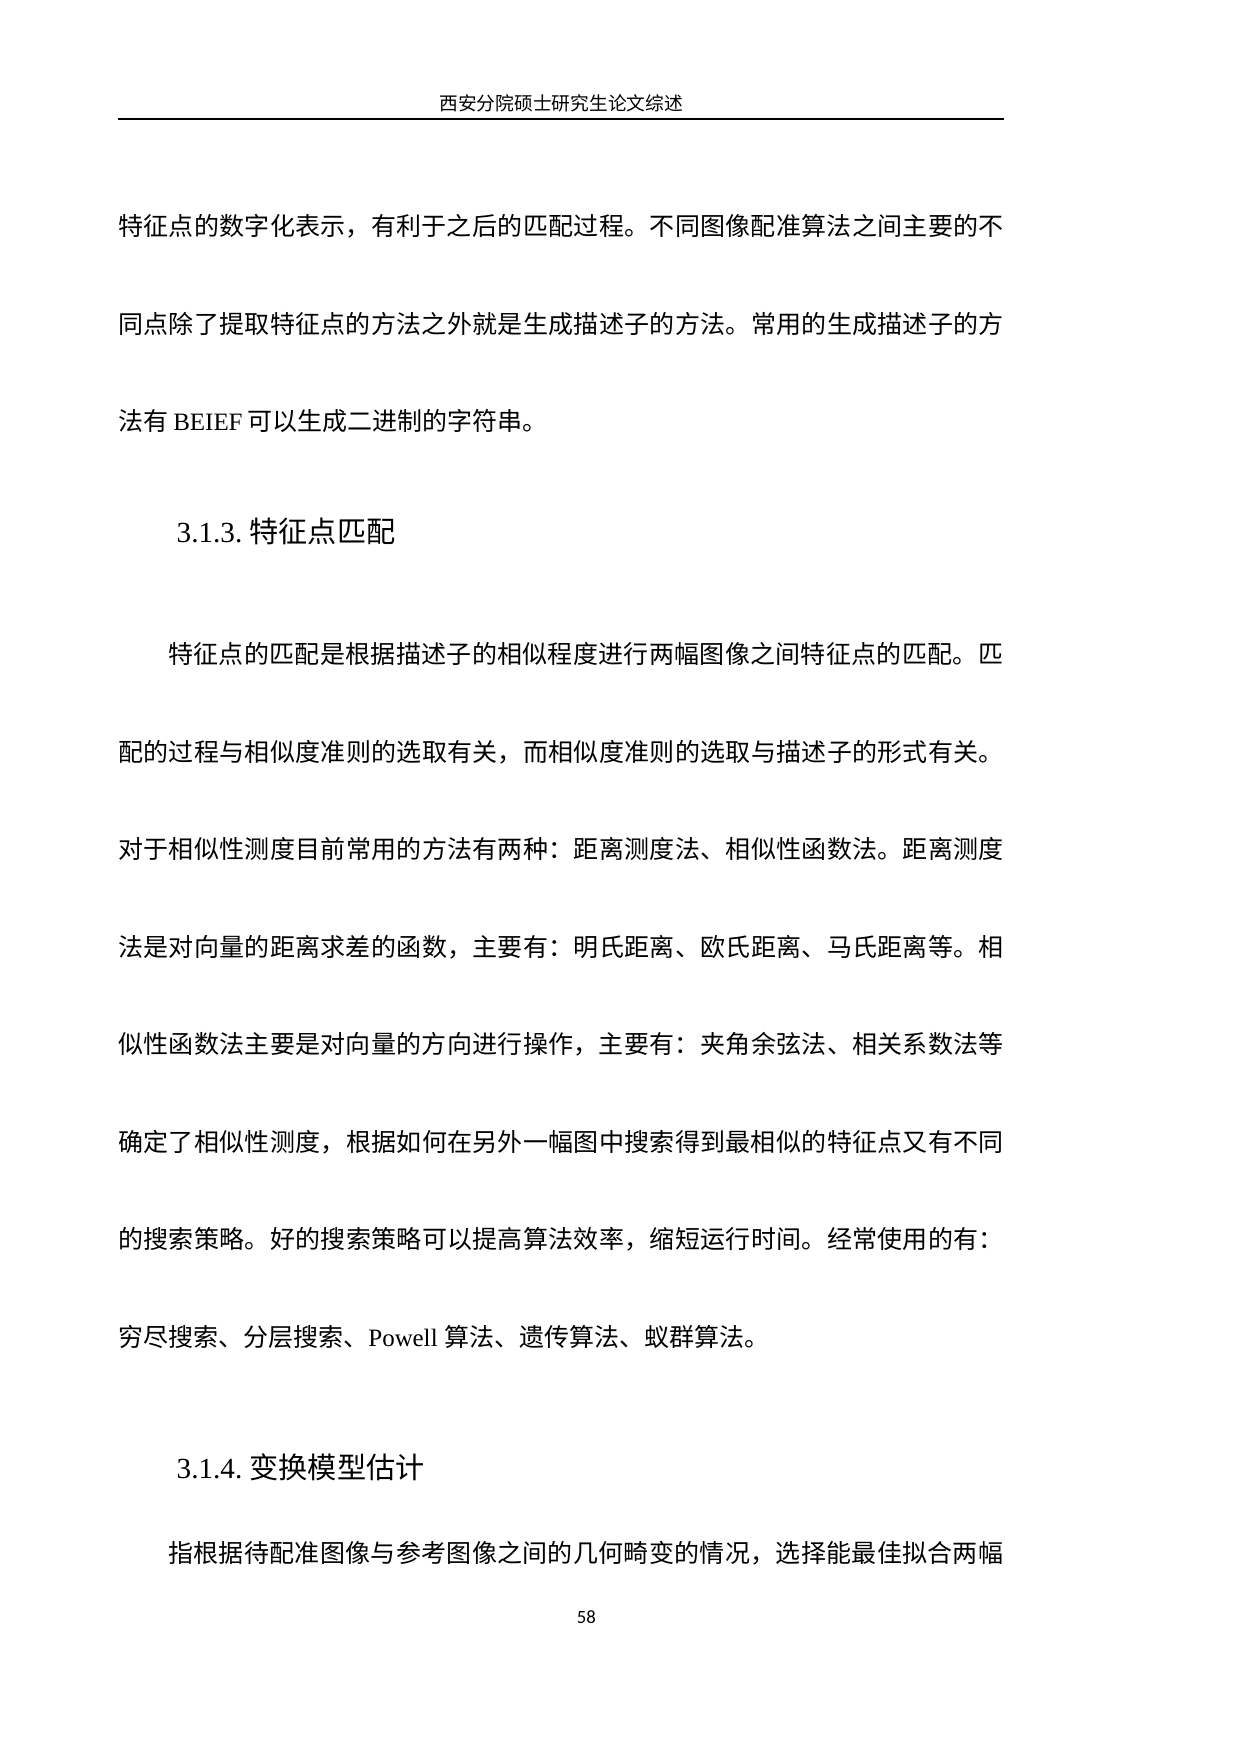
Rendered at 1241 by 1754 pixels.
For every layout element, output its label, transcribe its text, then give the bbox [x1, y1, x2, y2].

text 3.1.4. 变换模型估计 [118, 1433, 1004, 1498]
subtitle 3.1.3. 特征点匹配 [118, 497, 1004, 562]
text 特征点的匹配是根据描述子的相似程度进行两幅图像之间特征点的匹配。匹配的过程与相似度准则的选取有关，而相似度准则的选取与描述子的形式有关。对于相似性测度目前常用的方法有两种：距离测度法、相似性函数法。距离测度法是对向量的距离求差的函数，主要有：明氏距离、欧氏距离、马氏距离等。相似性函数法主要是对向量的方向进行操作，主要有：夹角余弦法、相关系数法等。确定了相似性测度，根据如何在另外一幅图中搜索得到最相似的特征点又有不同的搜索策略。好的搜索策略可以提高算法效率，缩短运行时间。经常使用的有：穷尽搜索、分层搜索、Powell 算法、遗传算法、蚁群算法。 [118, 620, 1004, 1368]
